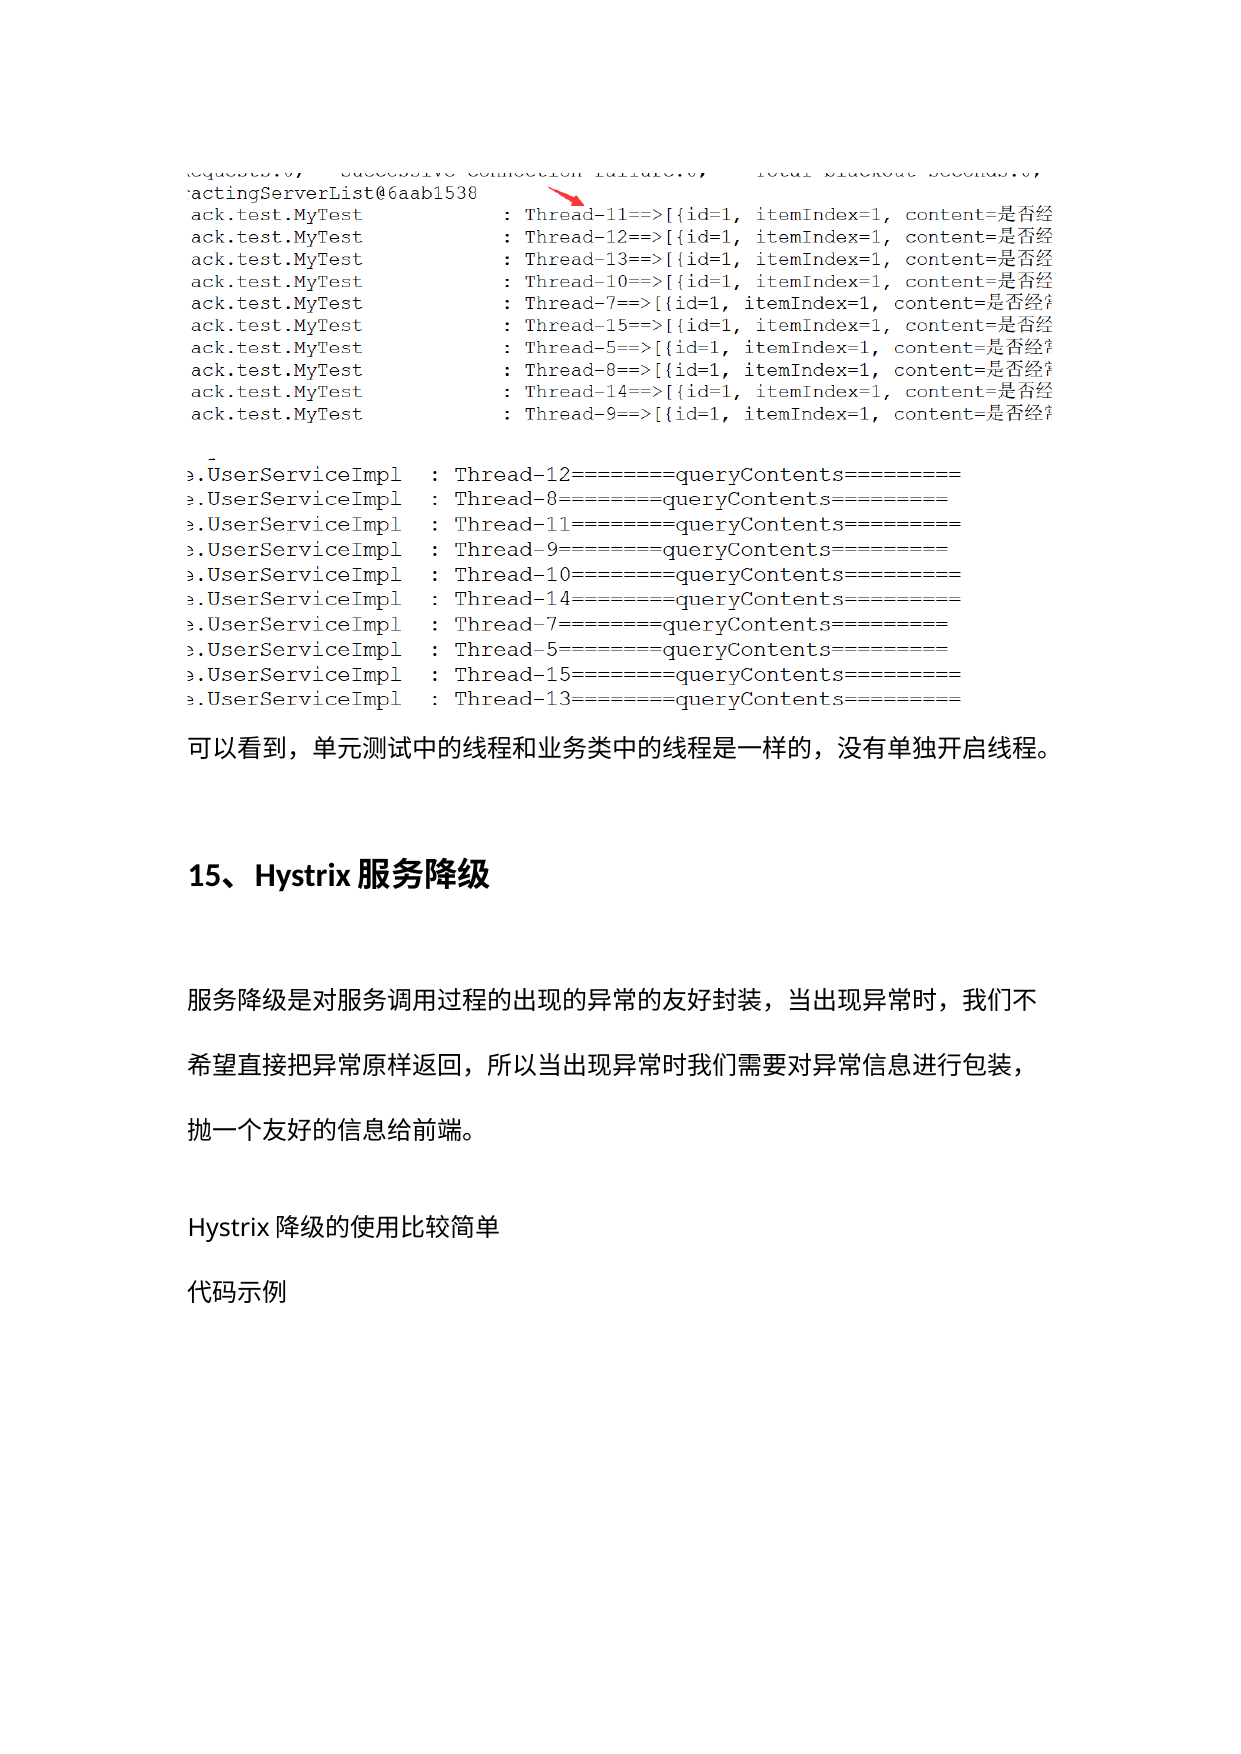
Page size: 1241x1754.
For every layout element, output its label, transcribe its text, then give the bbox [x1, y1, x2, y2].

list 服务降级是对服务调用过程的出现的异常的友好封装，当出现异常时，我们不希望直接把异常原样返回，所以当出现异常时我们需要对异常信息进行包装，抛一个友好的信息给前端。 [187, 966, 1053, 1161]
subtitle Hystrix服务降级 [187, 839, 1053, 904]
list Hystrix降级的使用比较简单 [187, 1193, 1053, 1258]
list 可以看到，单元测试中的线程和业务类中的线程是一样的，没有单独开启线程。 [187, 714, 1053, 779]
picture [187, 458, 1052, 711]
picture [187, 173, 1052, 443]
list 代码示例 [187, 1258, 1053, 1323]
